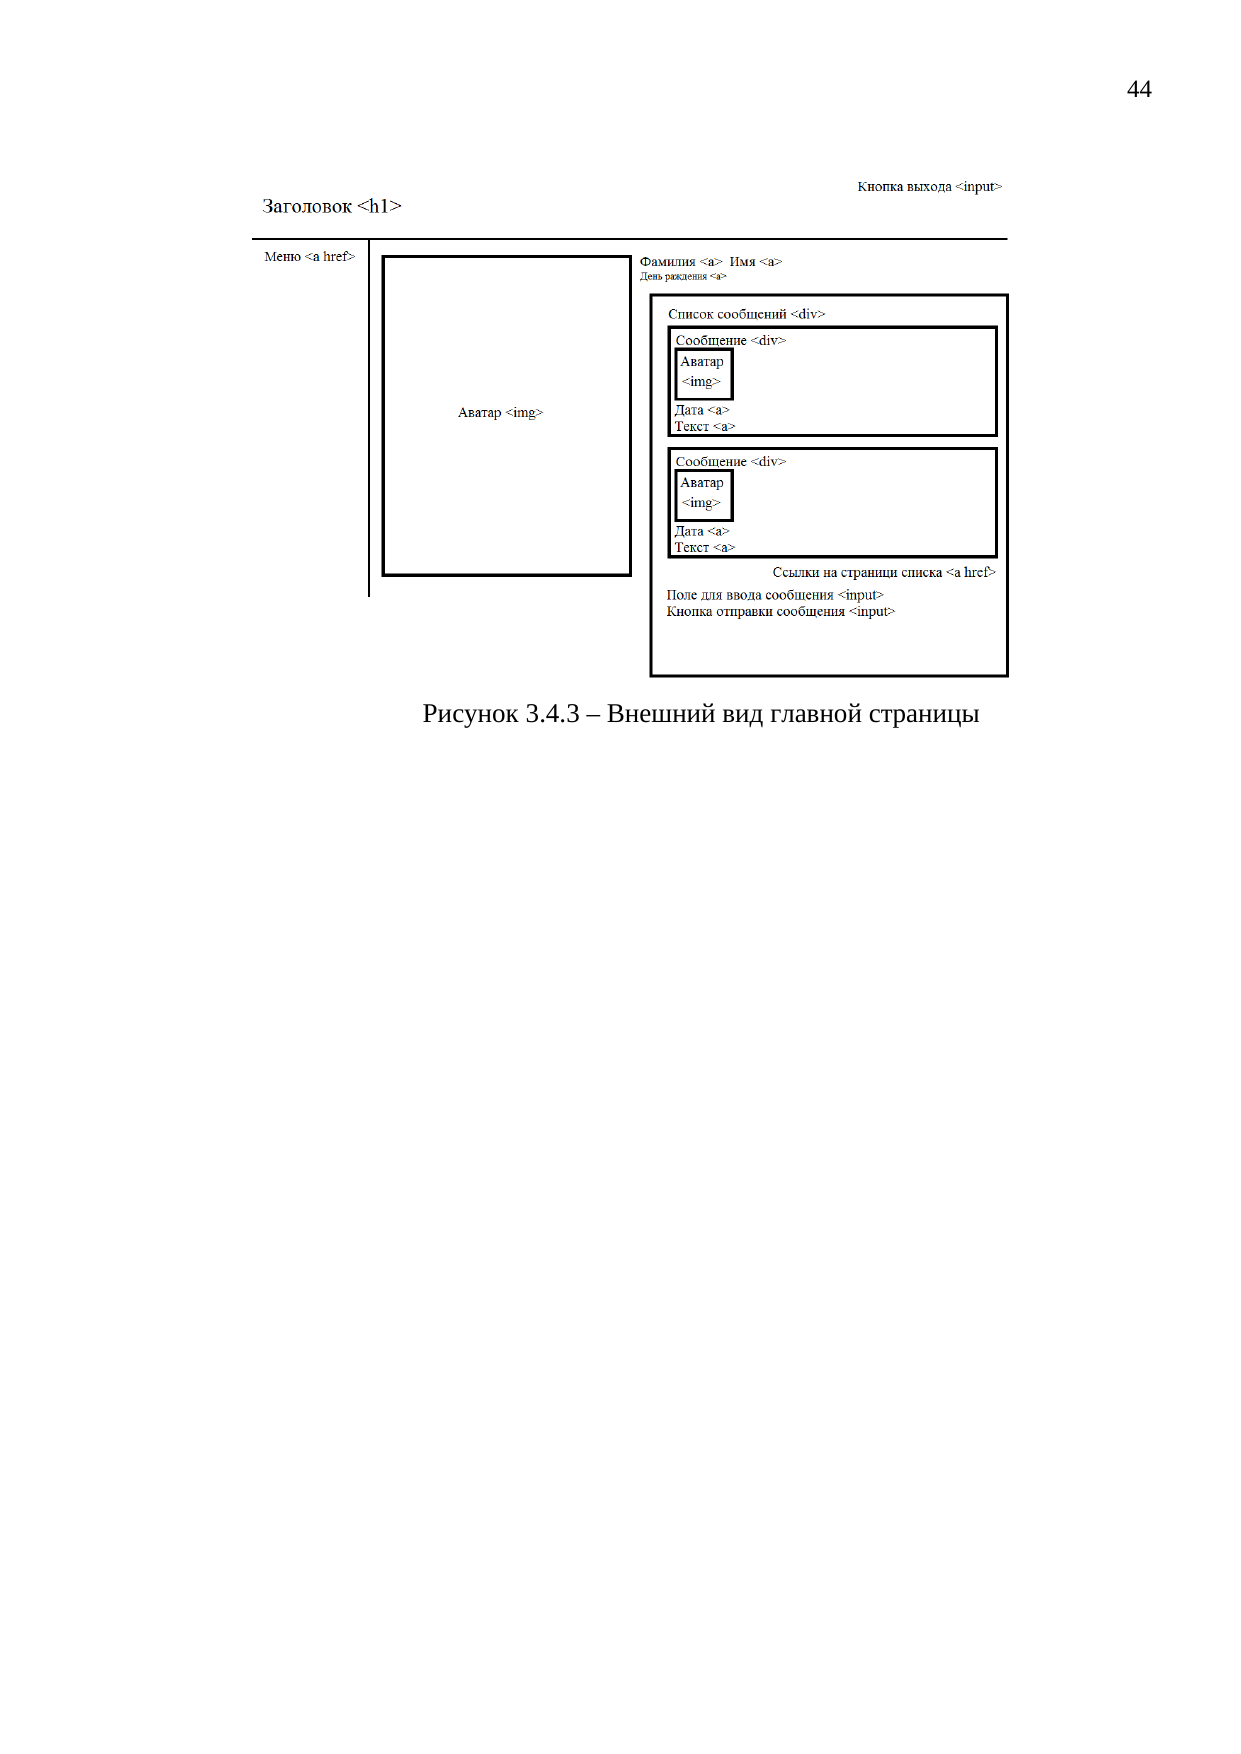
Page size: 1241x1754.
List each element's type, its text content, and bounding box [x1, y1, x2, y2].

text Рисунок 3.4.3 – Внешний вид главной страницы [177, 697, 1152, 728]
picture [251, 177, 1013, 683]
